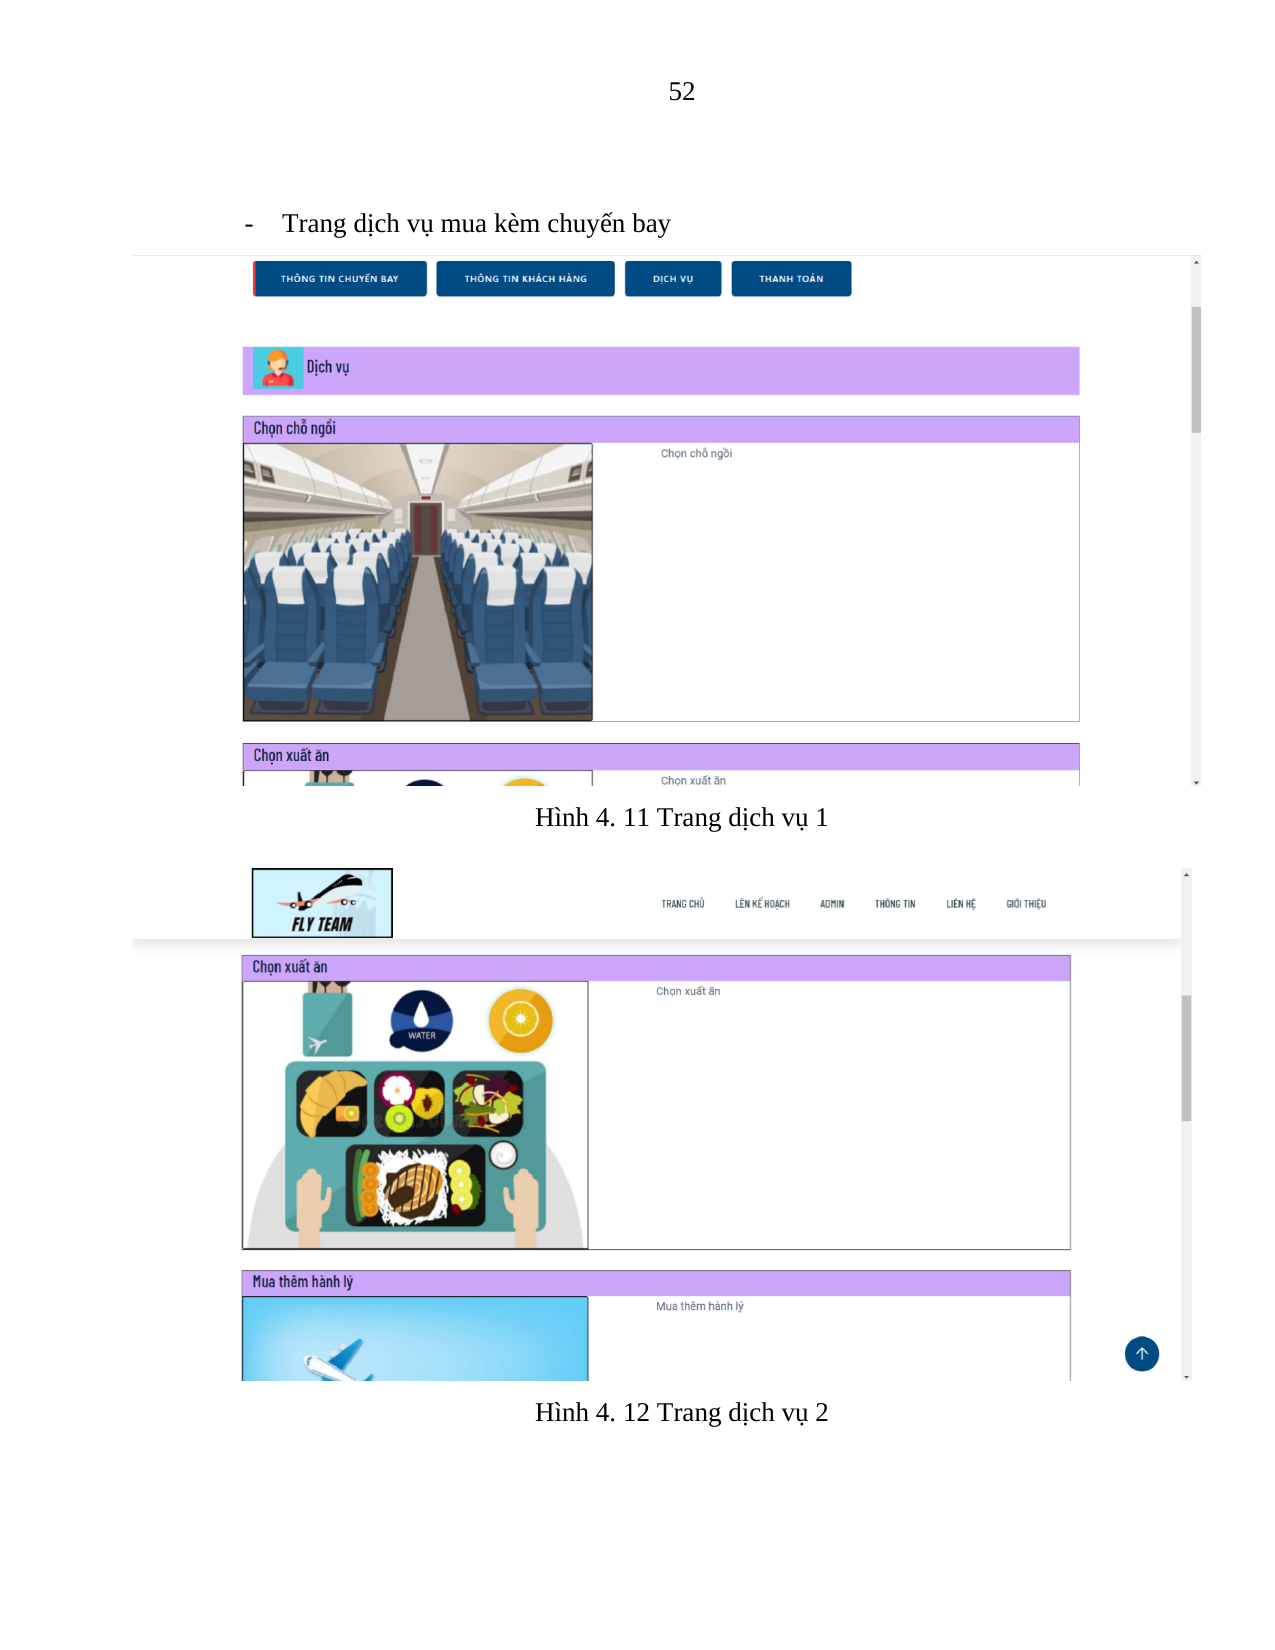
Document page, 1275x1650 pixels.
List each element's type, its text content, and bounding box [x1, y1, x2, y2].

picture [131, 253, 1202, 786]
list Trang dịch vụ mua kèm chuyến bay [244, 207, 1157, 238]
picture [131, 868, 1192, 1381]
